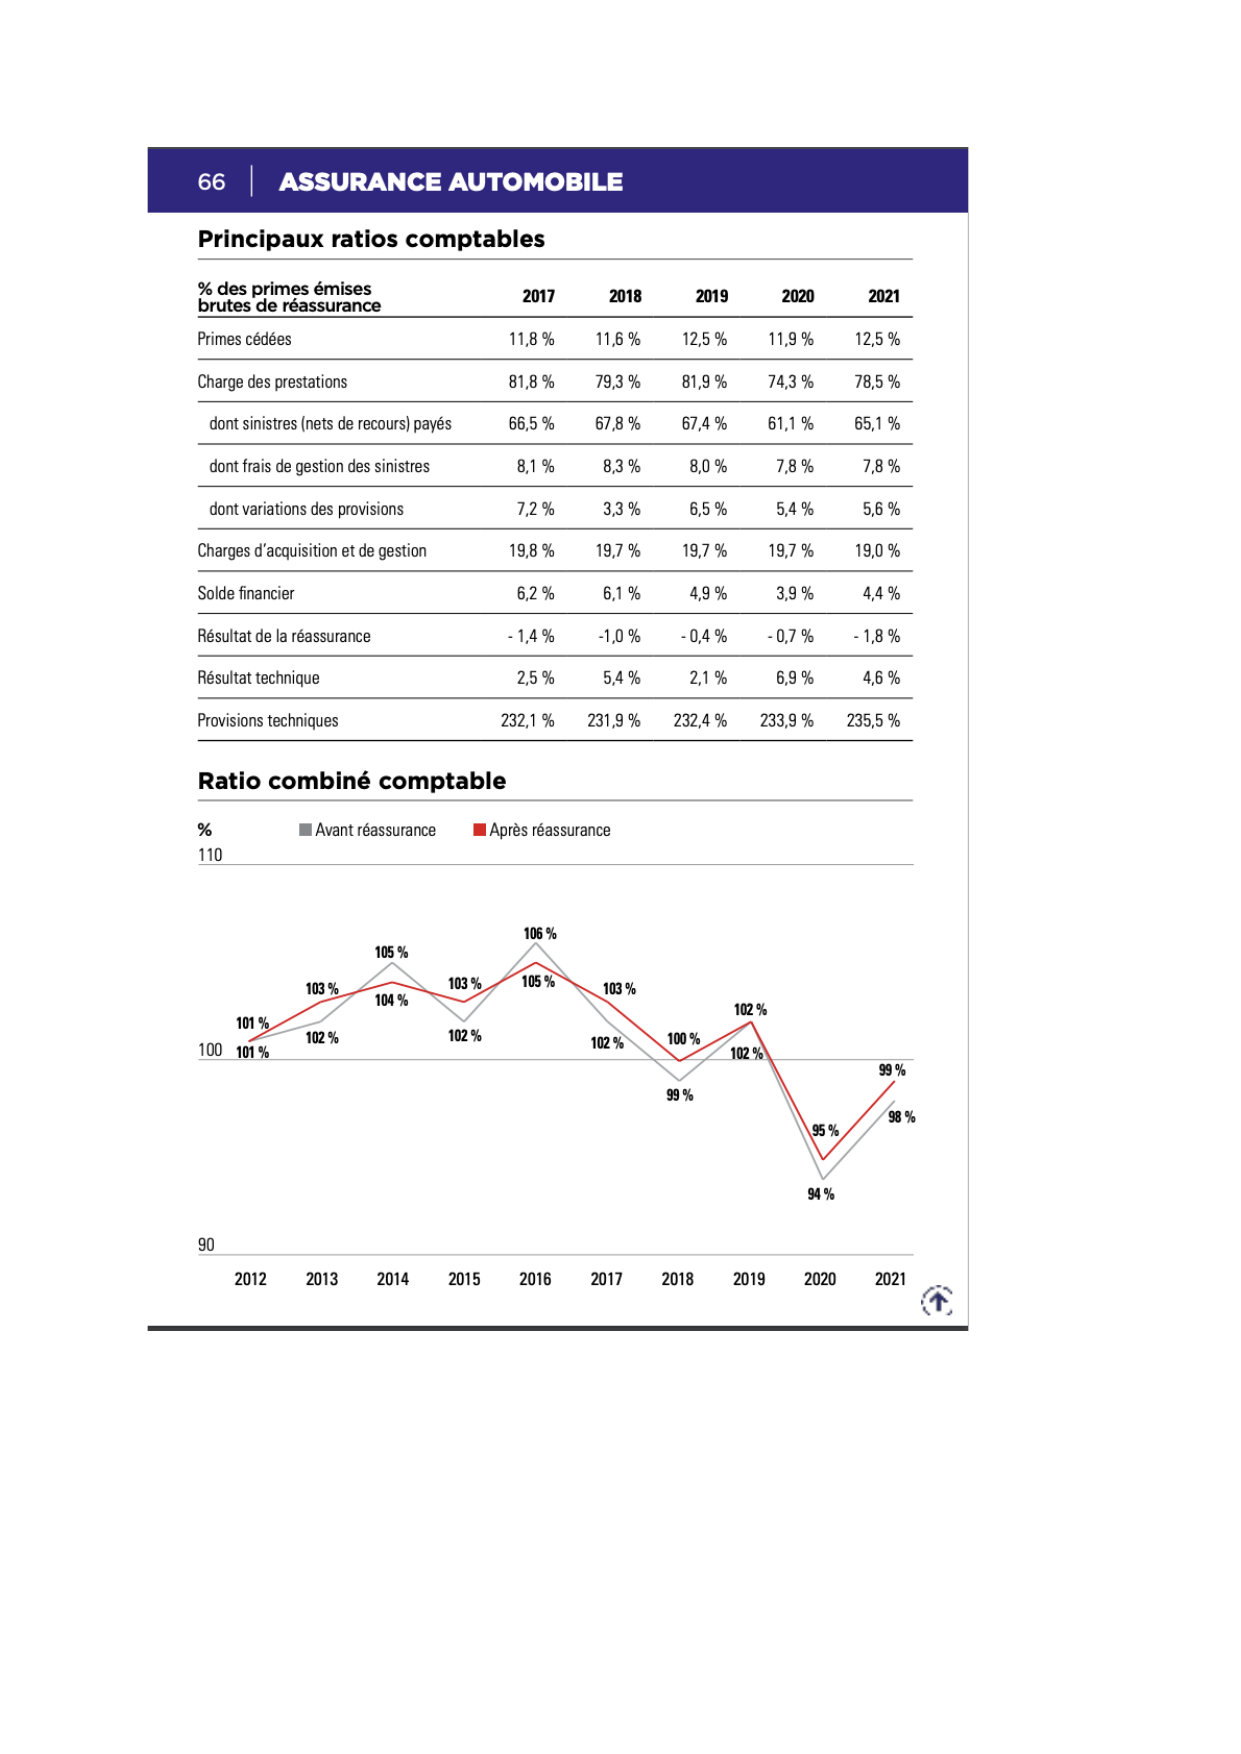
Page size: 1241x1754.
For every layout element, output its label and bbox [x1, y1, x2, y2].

picture [147, 147, 969, 1331]
